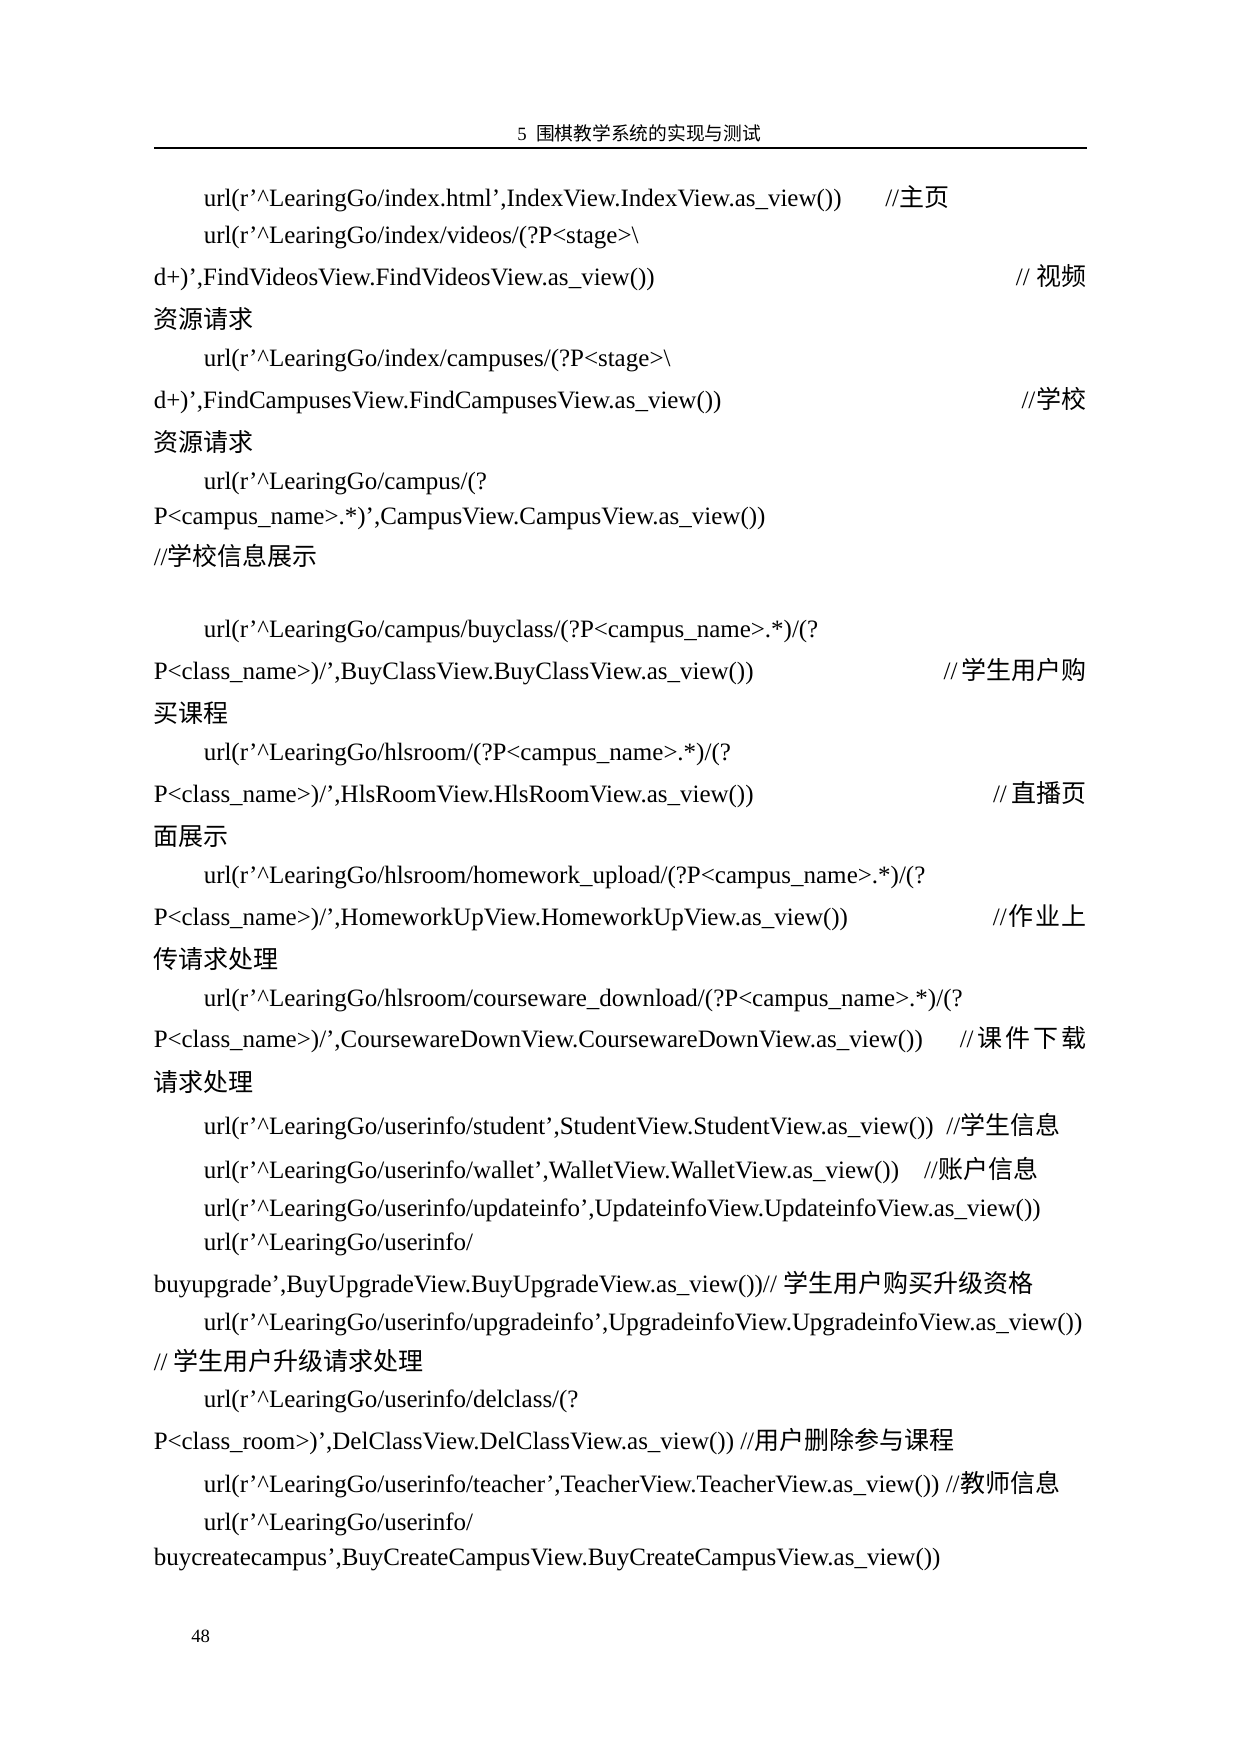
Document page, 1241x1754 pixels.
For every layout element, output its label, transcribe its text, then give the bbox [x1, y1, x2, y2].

text url(r’^LearingGo/hlsroom/(?P<campus_name>.*)/(?P<class_name>)/’,HlsRoomView.HlsRoomView.as_view()) //直播页面展示 [153, 737, 1087, 853]
text url(r’^LearingGo/userinfo/wallet’,WalletView.WalletView.as_view()) //账户信息 [153, 1149, 1087, 1186]
text url(r’^LearingGo/hlsroom/homework_upload/(?P<campus_name>.*)/(?P<class_name>)/’,HomeworkUpView.HomeworkUpView.as_view()) //作业上传请求处理 [153, 860, 1087, 976]
text url(r’^LearingGo/index.html’,IndexView.IndexView.as_view()) //主页 [153, 177, 1087, 213]
text url(r’^LearingGo/userinfo/updateinfo’,UpdateinfoView.UpdateinfoView.as_view()) [153, 1193, 1087, 1221]
text url(r’^LearingGo/userinfo/delclass/(?P<class_room>)’,DelClassView.DelClassView.as_view()) //用户删除参与课程 [153, 1384, 1087, 1457]
text url(r’^LearingGo/userinfo/student’,StudentView.StudentView.as_view()) //学生信息 [153, 1106, 1087, 1142]
text // 学生用户升级请求处理 [153, 1341, 1087, 1377]
text url(r’^LearingGo/userinfo/teacher’,TeacherView.TeacherView.as_view()) //教师信息 [153, 1464, 1087, 1500]
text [153, 1507, 1087, 1571]
text url(r’^LearingGo/index/videos/(?P<stage>\d+)’,FindVideosView.FindVideosView.as_view()) //视频资源请求 [153, 221, 1087, 336]
text url(r’^LearingGo/userinfo/upgradeinfo’,UpgradeinfoView.UpgradeinfoView.as_view()) [153, 1307, 1087, 1335]
text url(r’^LearingGo/userinfo/buyupgrade’,BuyUpgradeView.BuyUpgradeView.as_view())// 学生用户购买升级资格 [153, 1227, 1087, 1299]
text url(r’^LearingGo/index/campuses/(?P<stage>\d+)’,FindCampusesView.FindCampusesView.as_view()) //学校资源请求 [153, 343, 1087, 459]
text url(r’^LearingGo/hlsroom/courseware_download/(?P<campus_name>.*)/(?P<class_name>)/’,CoursewareDownView.CoursewareDownView.as_view()) //课件下载请求处理 [153, 983, 1087, 1099]
text url(r’^LearingGo/campus/buyclass/(?P<campus_name>.*)/(?P<class_name>)/’,BuyClassView.BuyClassView.as_view()) //学生用户购买课程 [153, 614, 1087, 730]
text url(r’^LearingGo/campus/(?P<campus_name>.*)’,CampusView.CampusView.as_view()) //学校信息展示 [153, 466, 1087, 573]
